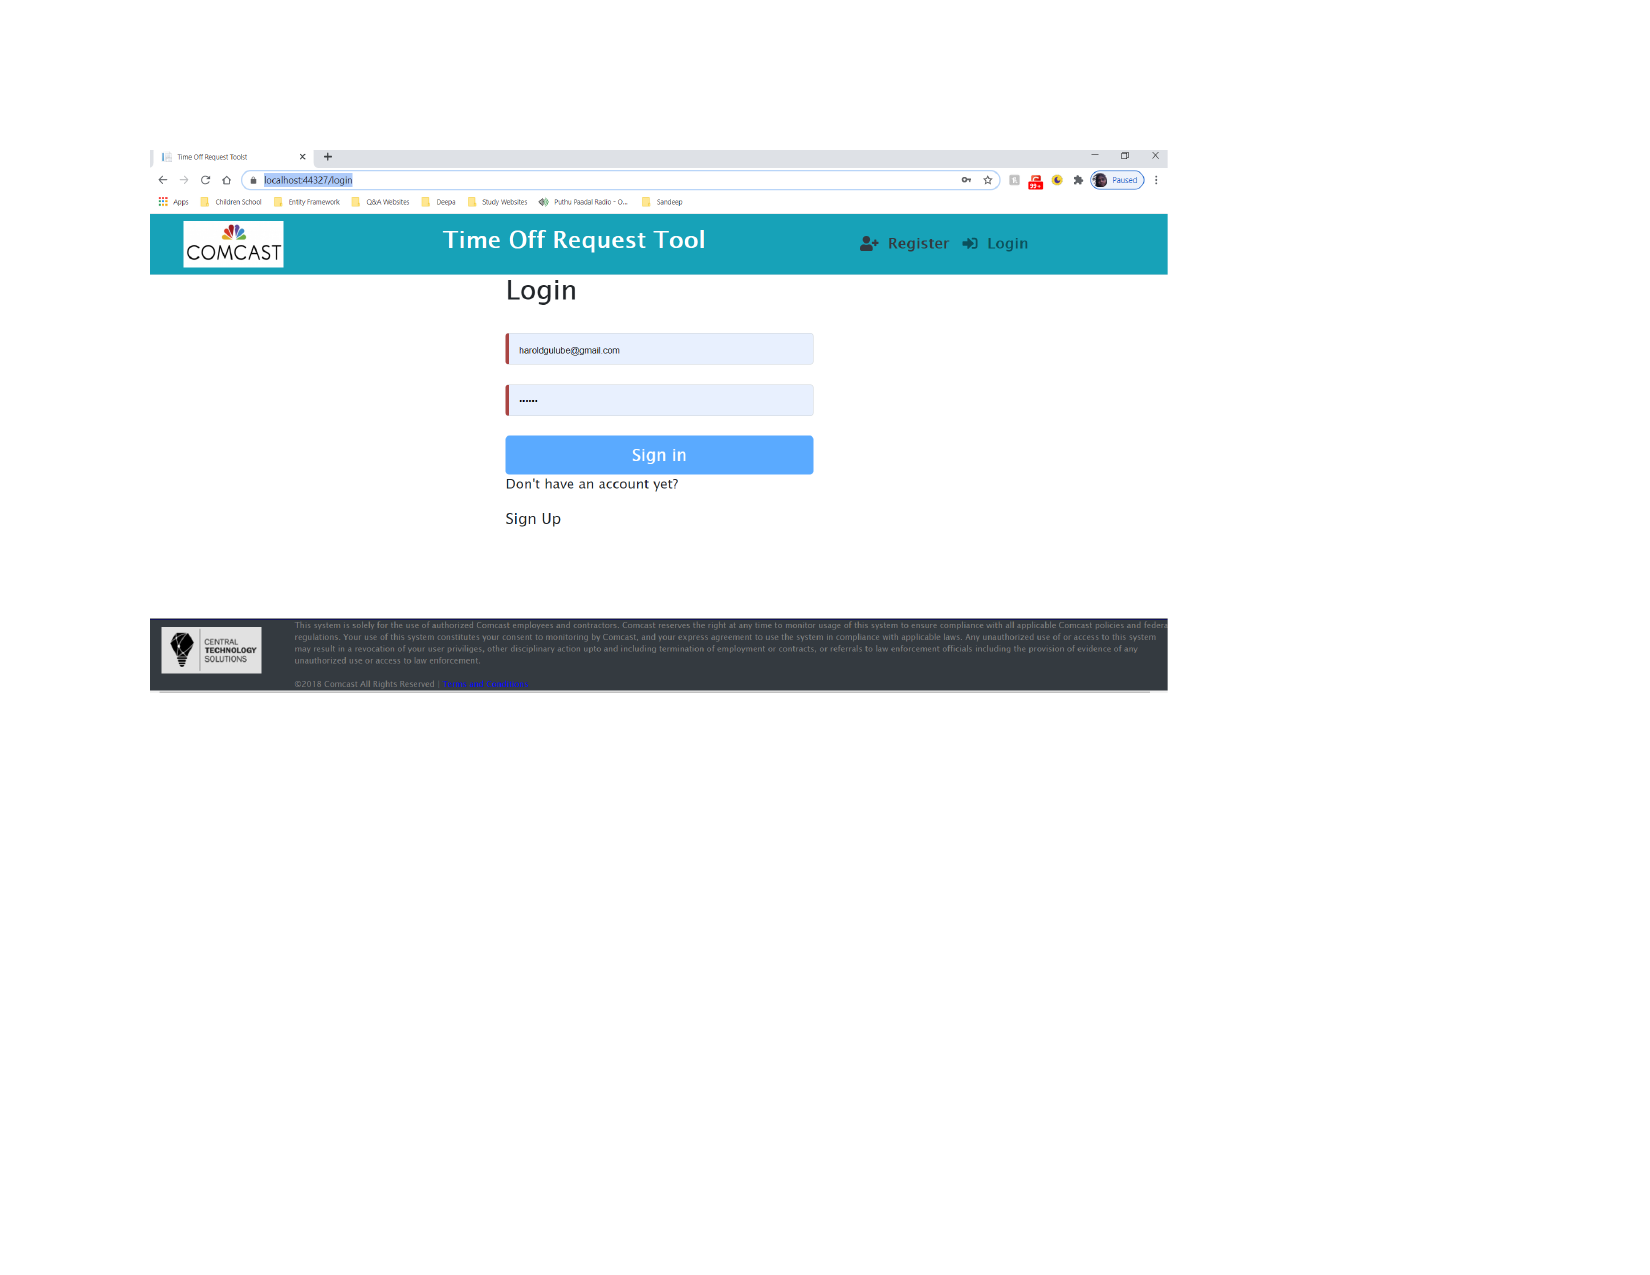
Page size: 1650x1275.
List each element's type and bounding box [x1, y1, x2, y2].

picture [150, 150, 1168, 693]
